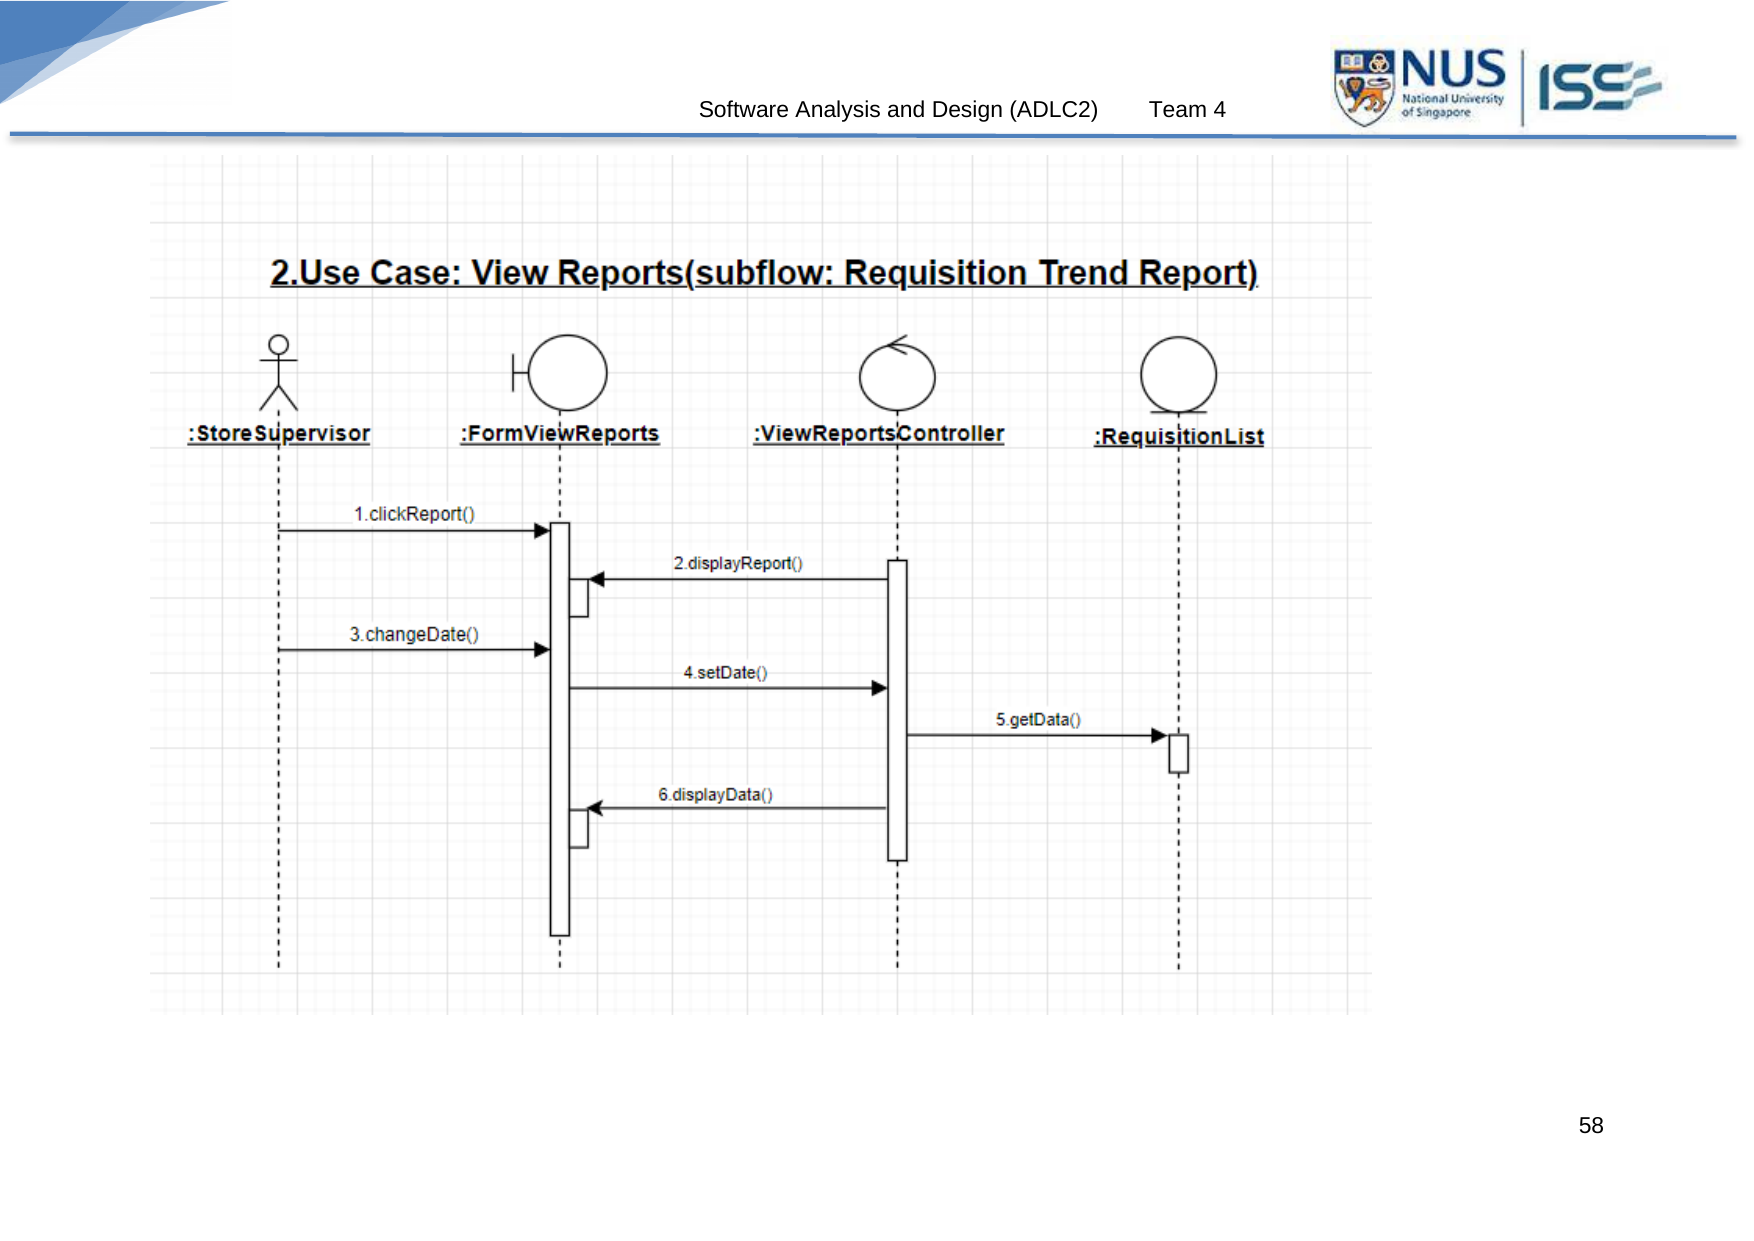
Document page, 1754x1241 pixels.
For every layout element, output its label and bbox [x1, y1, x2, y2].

picture [0, 0, 232, 106]
picture [150, 155, 1372, 1015]
